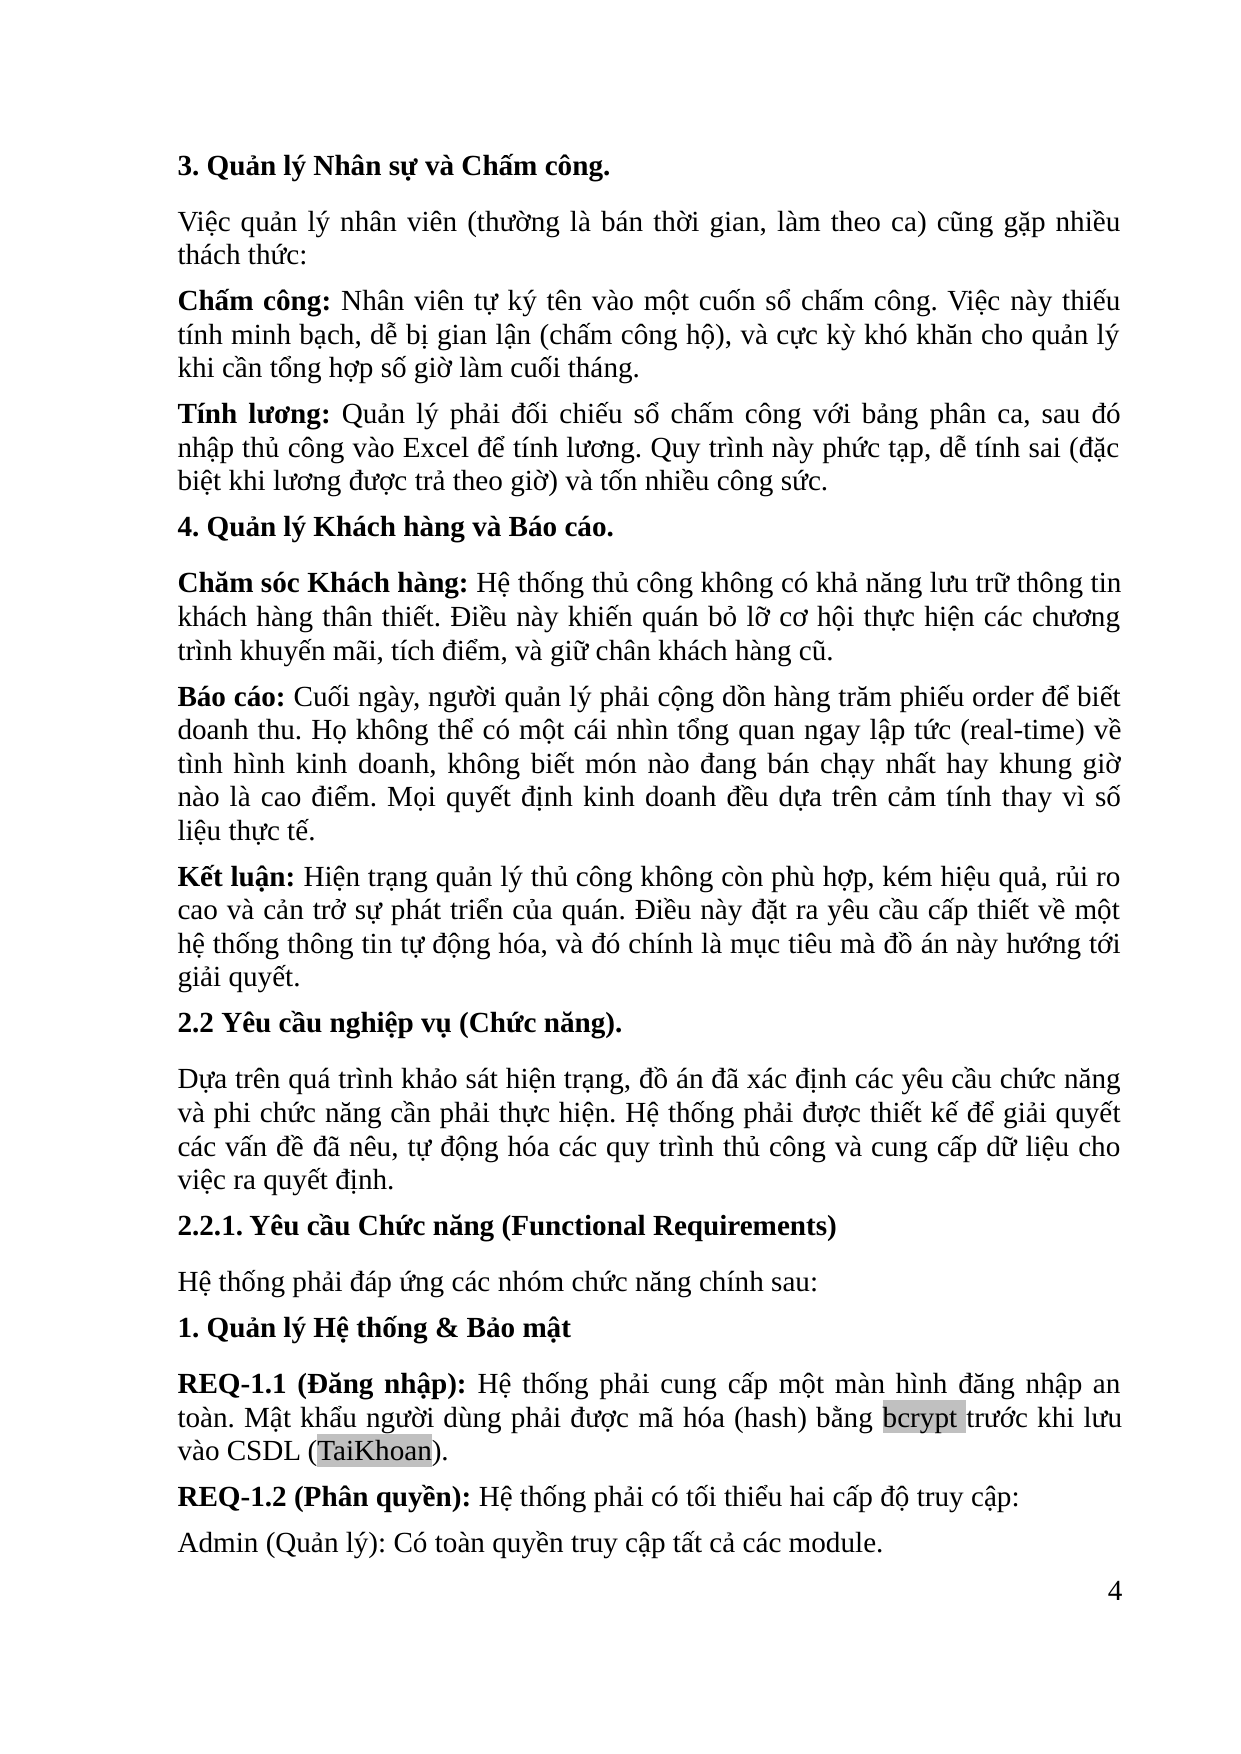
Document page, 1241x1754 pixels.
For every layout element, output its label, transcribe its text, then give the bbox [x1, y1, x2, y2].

text Chấm công: Nhân viên tự ký tên vào một cuốn sổ chấm công. Việc này thiếu tính minh bạch, dễ bị gian lận (chấm công hộ), và cực kỳ khó khăn cho quản lý khi cần tổng hợp số giờ làm cuối tháng. [177, 283, 1122, 384]
subtitle 1. Quản lý Hệ thống & Bảo mật [177, 1310, 1122, 1344]
text Việc quản lý nhân viên (thường là bán thời gian, làm theo ca) cũng gặp nhiều thách thức: [177, 204, 1122, 271]
text REQ-1.2 (Phân quyền): Hệ thống phải có tối thiểu hai cấp độ truy cập: [177, 1479, 1122, 1513]
text Kết luận: Hiện trạng quản lý thủ công không còn phù hợp, kém hiệu quả, rủi ro cao và cản trở sự phát triển của quán. Điều này đặt ra yêu cầu cấp thiết về một hệ thống thông tin tự động hóa, và đó chính là mục tiêu mà đồ án này hướng tới giải quyết. [177, 859, 1122, 993]
text Hệ thống phải đáp ứng các nhóm chức năng chính sau: [177, 1264, 1122, 1298]
text Tính lương: Quản lý phải đối chiếu sổ chấm công với bảng phân ca, sau đó nhập thủ công vào Excel để tính lương. Quy trình này phức tạp, dễ tính sai (đặc biệt khi lương được trả theo giờ) và tốn nhiều công sức. [177, 396, 1122, 497]
subtitle 2.2 Yêu cầu nghiệp vụ (Chức năng). [177, 1006, 1122, 1039]
text Dựa trên quá trình khảo sát hiện trạng, đồ án đã xác định các yêu cầu chức năng và phi chức năng cần phải thực hiện. Hệ thống phải được thiết kế để giải quyết các vấn đề đã nêu, tự động hóa các quy trình thủ công và cung cấp dữ liệu cho việc ra quyết định. [177, 1062, 1122, 1196]
subtitle 3. Quản lý Nhân sự và Chấm công. [177, 148, 1122, 181]
text Admin (Quản lý): Có toàn quyền truy cập tất cả các module. [177, 1526, 1122, 1559]
subtitle 2.2.1. Yêu cầu Chức năng (Functional Requirements) [177, 1208, 1122, 1242]
text Chăm sóc Khách hàng: Hệ thống thủ công không có khả năng lưu trữ thông tin khách hàng thân thiết. Điều này khiến quán bỏ lỡ cơ hội thực hiện các chương trình khuyến mãi, tích điểm, và giữ chân khách hàng cũ. [177, 566, 1122, 666]
text REQ-1.1 (Đăng nhập): Hệ thống phải cung cấp một màn hình đăng nhập an toàn. Mật khẩu người dùng phải được mã hóa (hash) bằng bcrypt trước khi lưu vào CSDL (TaiKhoan). [177, 1366, 1122, 1467]
subtitle 4. Quản lý Khách hàng và Báo cáo. [177, 509, 1122, 543]
text Báo cáo: Cuối ngày, người quản lý phải cộng dồn hàng trăm phiếu order để biết doanh thu. Họ không thể có một cái nhìn tổng quan ngay lập tức (real-time) về tình hình kinh doanh, không biết món nào đang bán chạy nhất hay khung giờ nào là cao điểm. Mọi quyết định kinh doanh đều dựa trên cảm tính thay vì số liệu thực tế. [177, 679, 1122, 846]
